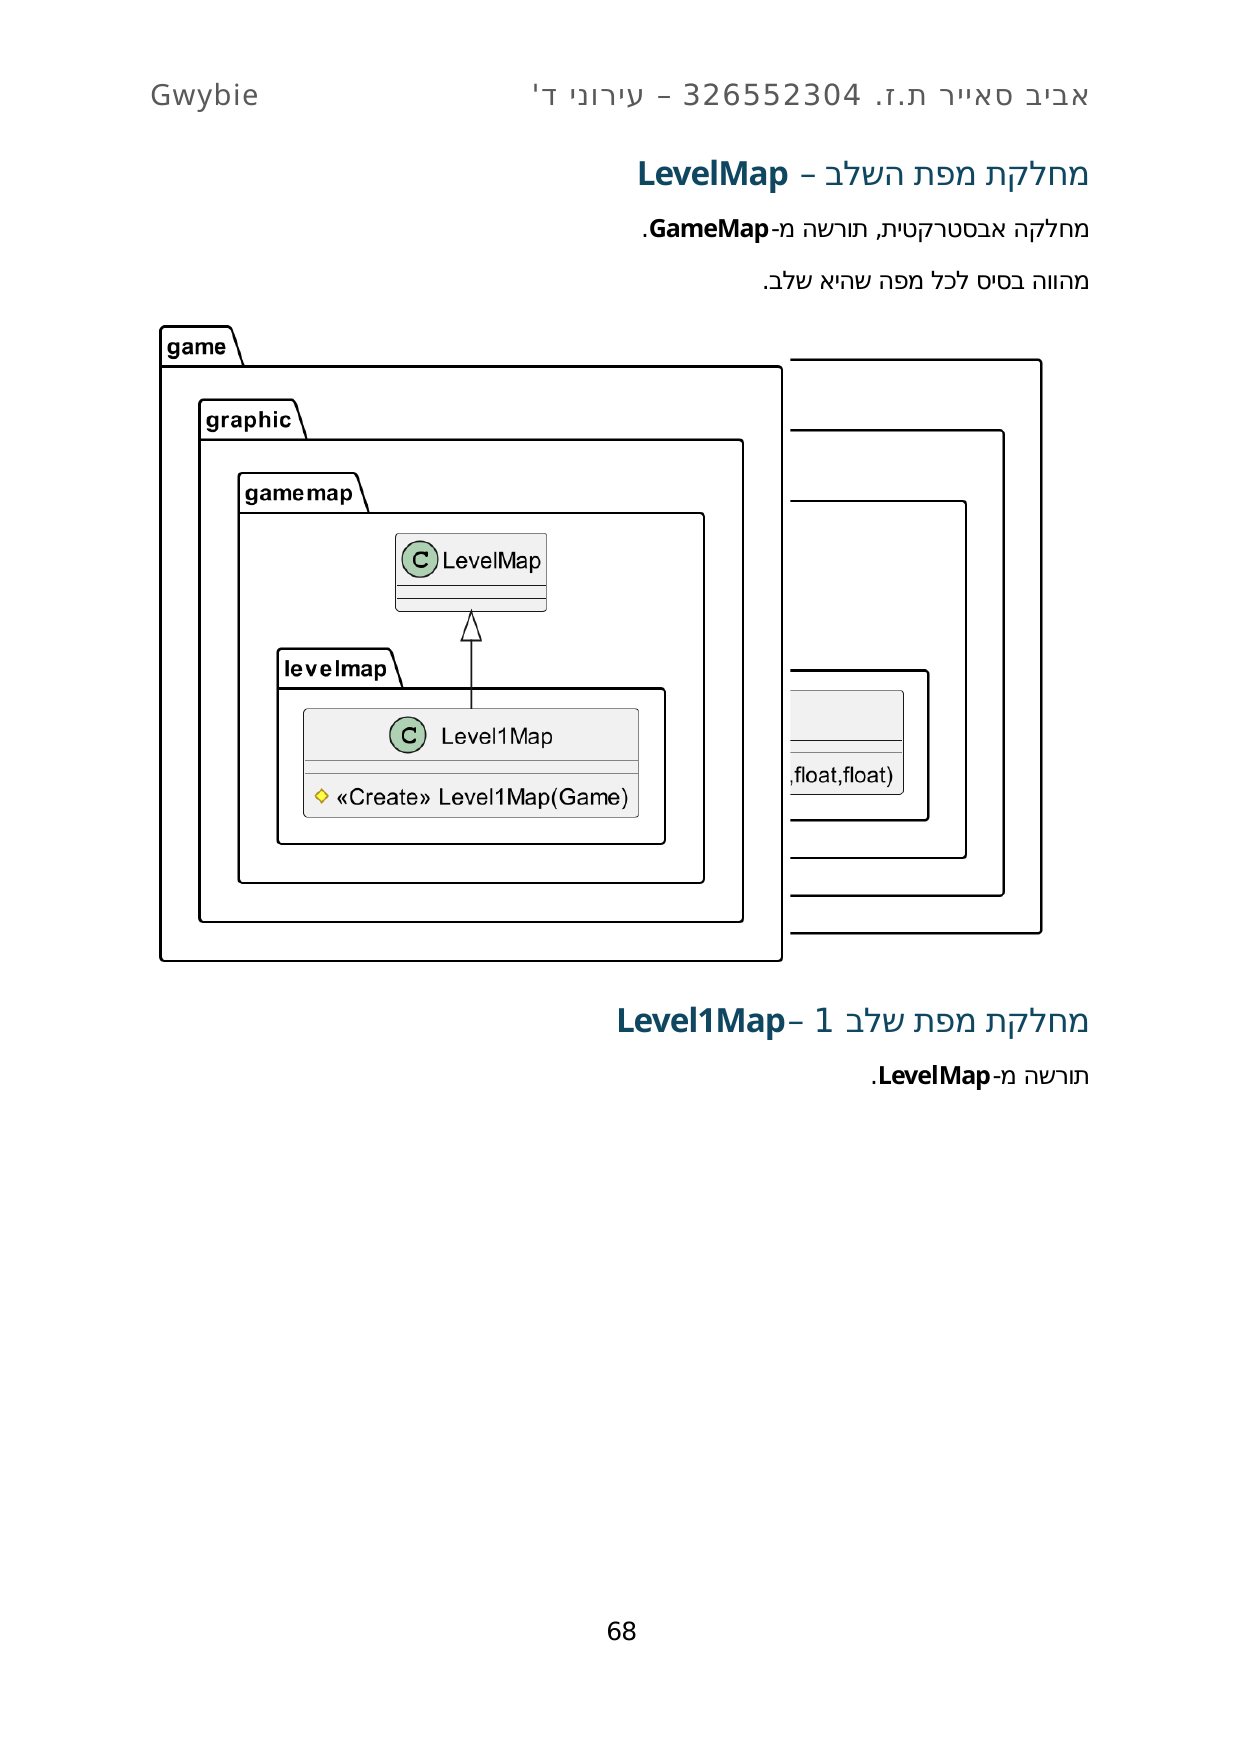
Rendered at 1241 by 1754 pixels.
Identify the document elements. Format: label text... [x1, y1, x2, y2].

subtitle מחלקת מפת השלב – LevelMap [150, 150, 1090, 195]
text מהווה בסיס לכל מפה שהיא שלב. [150, 266, 1090, 296]
text תורשה מ-LevelMap. [150, 1057, 1090, 1091]
picture [150, 311, 1050, 970]
text מחלקה אבסטרקטית, תורשה מ-GameMap. [150, 211, 1090, 244]
